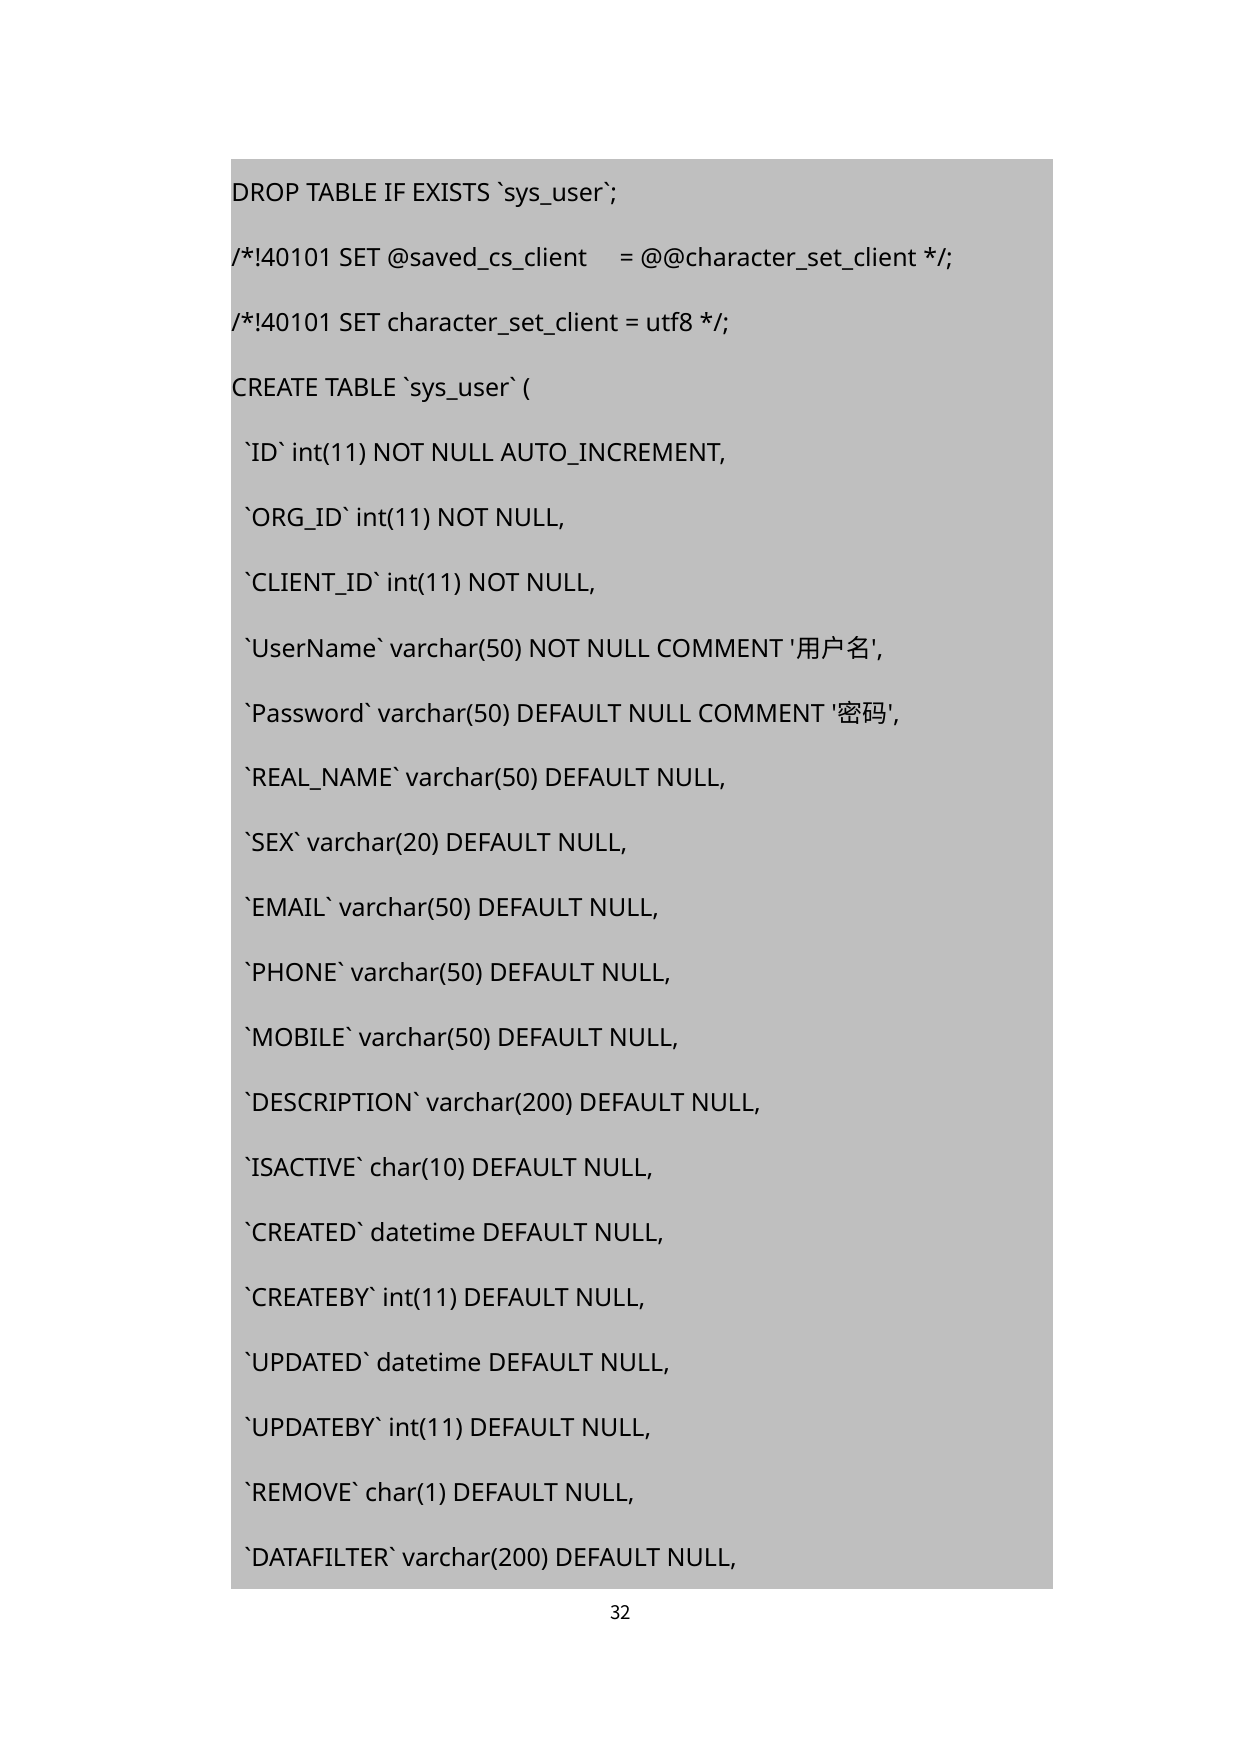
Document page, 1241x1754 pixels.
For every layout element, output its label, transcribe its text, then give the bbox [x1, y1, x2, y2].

text `EMAIL` varchar(50) DEFAULT NULL, [231, 874, 1053, 939]
text `UPDATEBY` int(11) DEFAULT NULL, [231, 1394, 1053, 1459]
text `CLIENT_ID` int(11) NOT NULL, [231, 549, 1053, 614]
text `UPDATED` datetime DEFAULT NULL, [231, 1329, 1053, 1394]
text `SEX` varchar(20) DEFAULT NULL, [231, 809, 1053, 874]
text `ORG_ID` int(11) NOT NULL, [231, 484, 1053, 549]
text `ID` int(11) NOT NULL AUTO_INCREMENT, [231, 419, 1053, 484]
text `REAL_NAME` varchar(50) DEFAULT NULL, [231, 744, 1053, 809]
text DROP TABLE IF EXISTS `sys_user`; [231, 159, 1053, 224]
text `CREATEBY` int(11) DEFAULT NULL, [231, 1264, 1053, 1329]
text `REMOVE` char(1) DEFAULT NULL, [231, 1459, 1053, 1524]
text CREATE TABLE `sys_user` ( [231, 354, 1053, 419]
text `UserName` varchar(50) NOT NULL COMMENT '用户名', [231, 614, 1053, 679]
text `DATAFILTER` varchar(200) DEFAULT NULL, [231, 1524, 1053, 1589]
text /*!40101 SET @saved_cs_client = @@character_set_client */; [231, 224, 1053, 289]
text /*!40101 SET character_set_client = utf8 */; [231, 289, 1053, 354]
text `Password` varchar(50) DEFAULT NULL COMMENT '密码', [231, 679, 1053, 744]
text `PHONE` varchar(50) DEFAULT NULL, [231, 939, 1053, 1004]
text `DESCRIPTION` varchar(200) DEFAULT NULL, [231, 1069, 1053, 1134]
text `MOBILE` varchar(50) DEFAULT NULL, [231, 1004, 1053, 1069]
text `ISACTIVE` char(10) DEFAULT NULL, [231, 1134, 1053, 1199]
text `CREATED` datetime DEFAULT NULL, [231, 1199, 1053, 1264]
